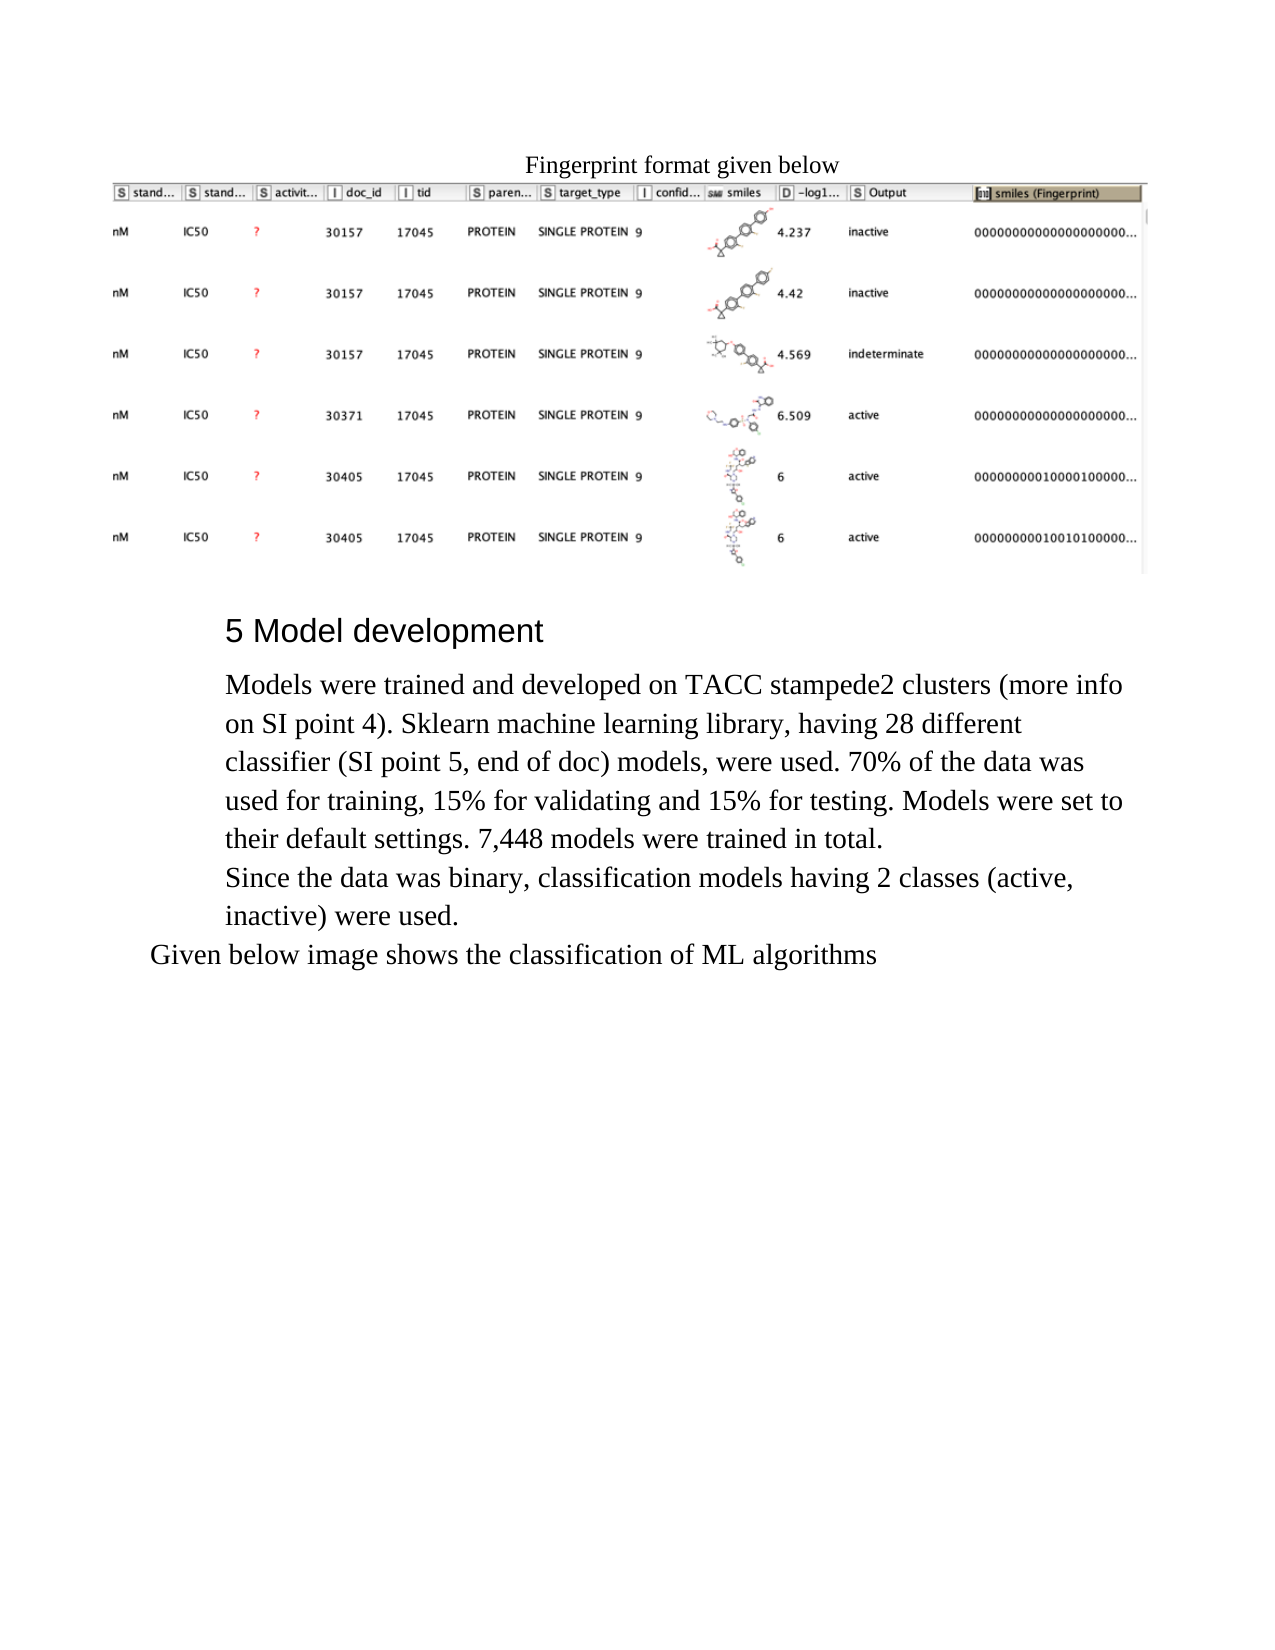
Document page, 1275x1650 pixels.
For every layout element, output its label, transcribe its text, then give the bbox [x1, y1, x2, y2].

text Since the data was binary, classification models having 2 classes (active, inactive) were used. [225, 860, 1125, 932]
text Fingerprint format given below [112, 150, 1125, 182]
text Models were trained and developed on TACC stampede2 clusters (more info on SI point 4). Sklearn machine learning library, having 28 different classifier (SI point 5, end of doc) models, were used. 70% of the data was used for training, 15% for validating and 15% for testing. Models were set to their default settings. 7,448 models were trained in total. [225, 667, 1125, 855]
picture [112, 182, 1148, 574]
subtitle 5 Model development [225, 611, 1125, 649]
text Given below image shows the classification of ML algorithms [150, 937, 1125, 971]
